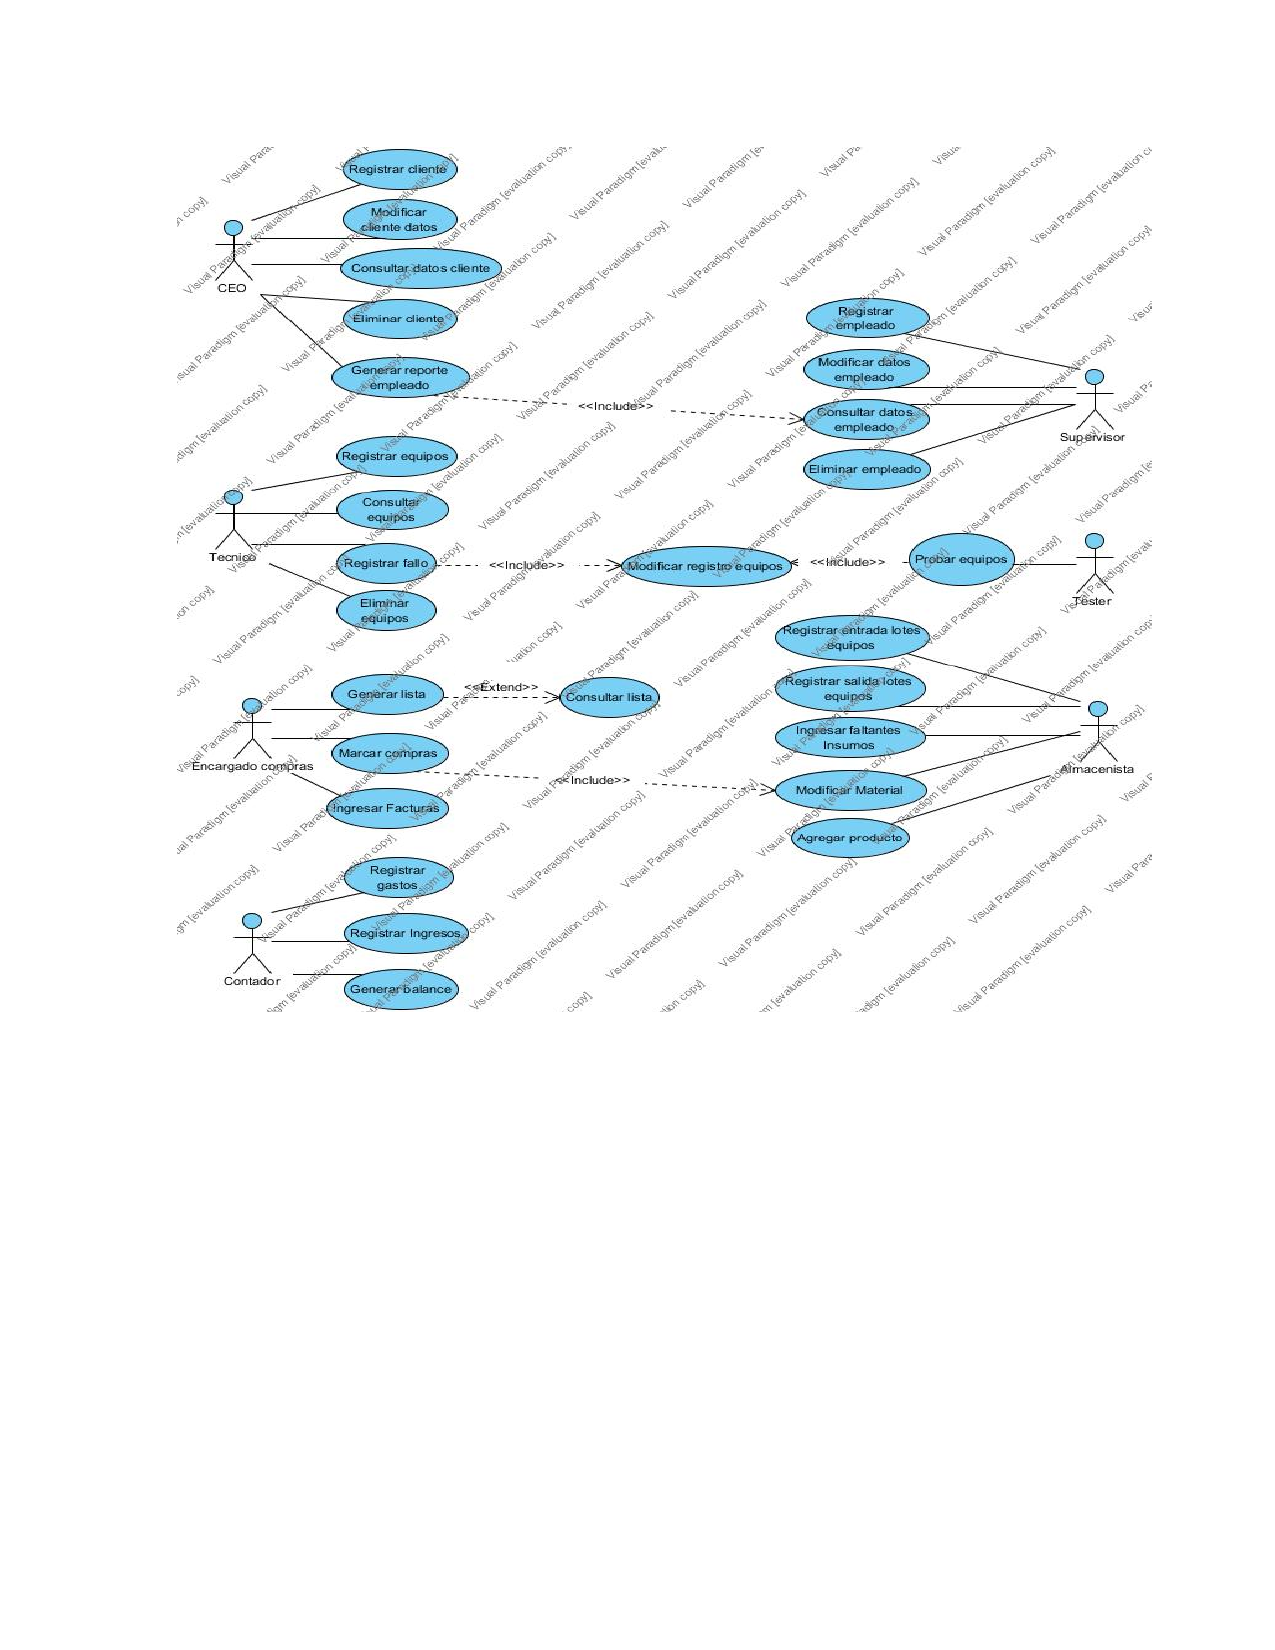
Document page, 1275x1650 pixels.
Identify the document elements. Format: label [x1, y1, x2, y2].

picture [177, 147, 1152, 1012]
